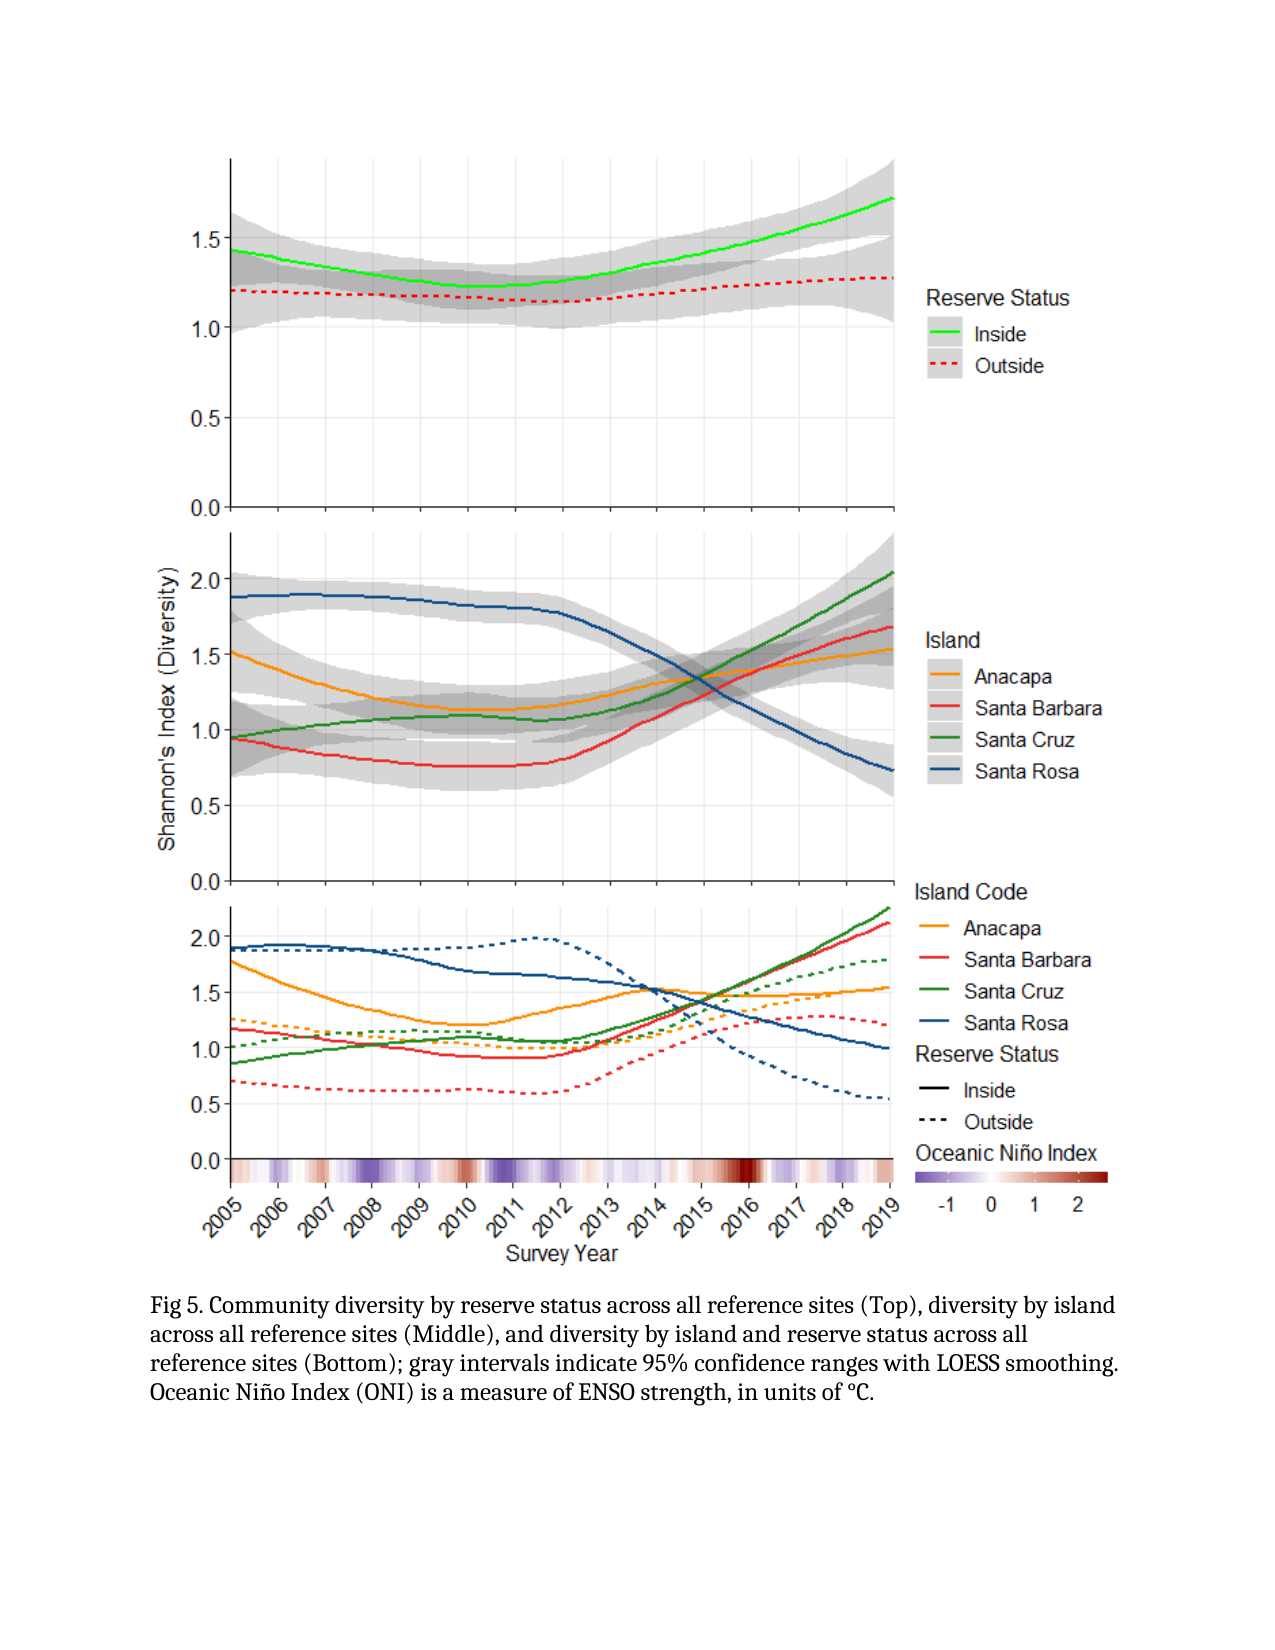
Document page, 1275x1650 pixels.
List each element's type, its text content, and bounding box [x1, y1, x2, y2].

picture [150, 150, 1127, 1271]
text Fig 5. Community diversity by reserve status across all reference sites (Top), diversity by island across all reference sites (Middle), and diversity by island and reserve status across all reference sites (Bottom); gray intervals indicate 95% confidence ranges with LOESS smoothing. Oceanic Niño Index (ONI) is a measure of ENSO strength, in units of °C. [150, 1291, 1125, 1406]
